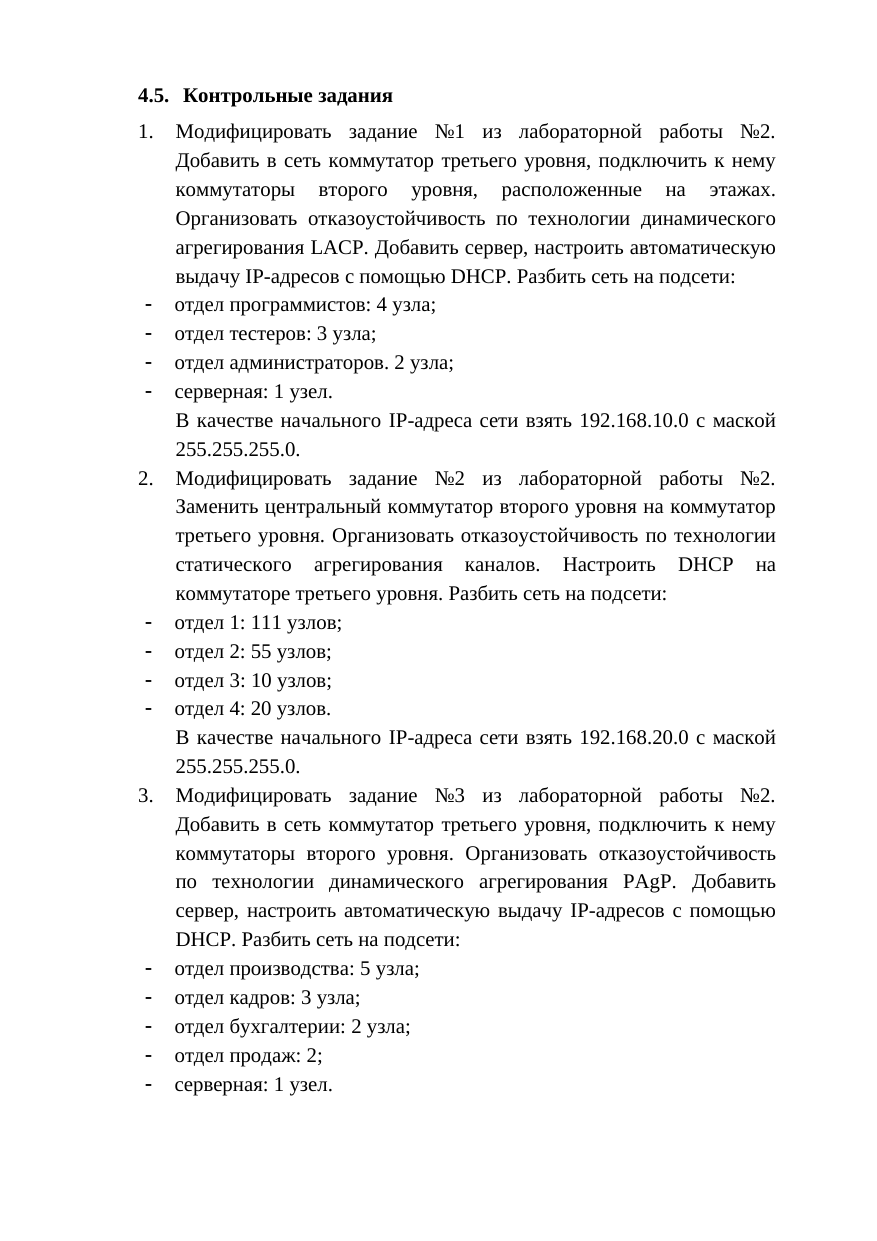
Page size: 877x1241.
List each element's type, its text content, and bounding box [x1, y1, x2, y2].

text отдел администраторов. 2 узла; [145, 350, 777, 374]
text Модифицировать задание №3 из лабораторной работы №2. Добавить в сеть коммутатор третьего уровня, подключить к нему коммутаторы второго уровня. Организовать отказоустойчивость по технологии динамического агрегирования PAgP. Добавить сервер, настроить автоматическую выдачу IP-адресов с помощью DHCP. Разбить сеть на подсети: [138, 783, 777, 951]
list Модифицировать задание №1 из лабораторной работы №2. Добавить в сеть коммутатор третьего уровня, подключить к нему коммутаторы второго уровня, расположенные на этажах. Организовать отказоустойчивость по технологии динамического агрегирования LACP. Добавить сервер, настроить автоматическую выдачу IP-адресов с помощью DHCP. Разбить сеть на подсети: [138, 119, 777, 288]
text отдел бухгалтерии: 2 узла; [145, 1014, 777, 1038]
list В качестве начального IP-адреса сети взять 192.168.20.0 с маской 255.255.255.0. [175, 725, 777, 778]
text отдел программистов: 4 узла; [145, 292, 777, 316]
text Модифицировать задание №2 из лабораторной работы №2. Заменить центральный коммутатор второго уровня на коммутатор третьего уровня. Организовать отказоустойчивость по технологии статического агрегирования каналов. Настроить DHCP на коммутаторе третьего уровня. Разбить сеть на подсети: [138, 466, 777, 605]
text отдел 1: 111 узлов; [145, 610, 777, 634]
subtitle Контрольные задания [138, 83, 777, 107]
text отдел 2: 55 узлов; [145, 639, 777, 663]
text отдел кадров: 3 узла; [145, 985, 777, 1009]
text серверная: 1 узел. [145, 379, 777, 403]
text серверная: 1 узел. [145, 1071, 777, 1096]
text отдел 3: 10 узлов; [145, 667, 777, 692]
text отдел 4: 20 узлов. [145, 696, 777, 720]
list В качестве начального IP-адреса сети взять 192.168.10.0 с маской 255.255.255.0. [175, 408, 777, 461]
text отдел тестеров: 3 узла; [145, 321, 777, 345]
text отдел продаж: 2; [145, 1043, 777, 1067]
text отдел производства: 5 узла; [145, 956, 777, 980]
